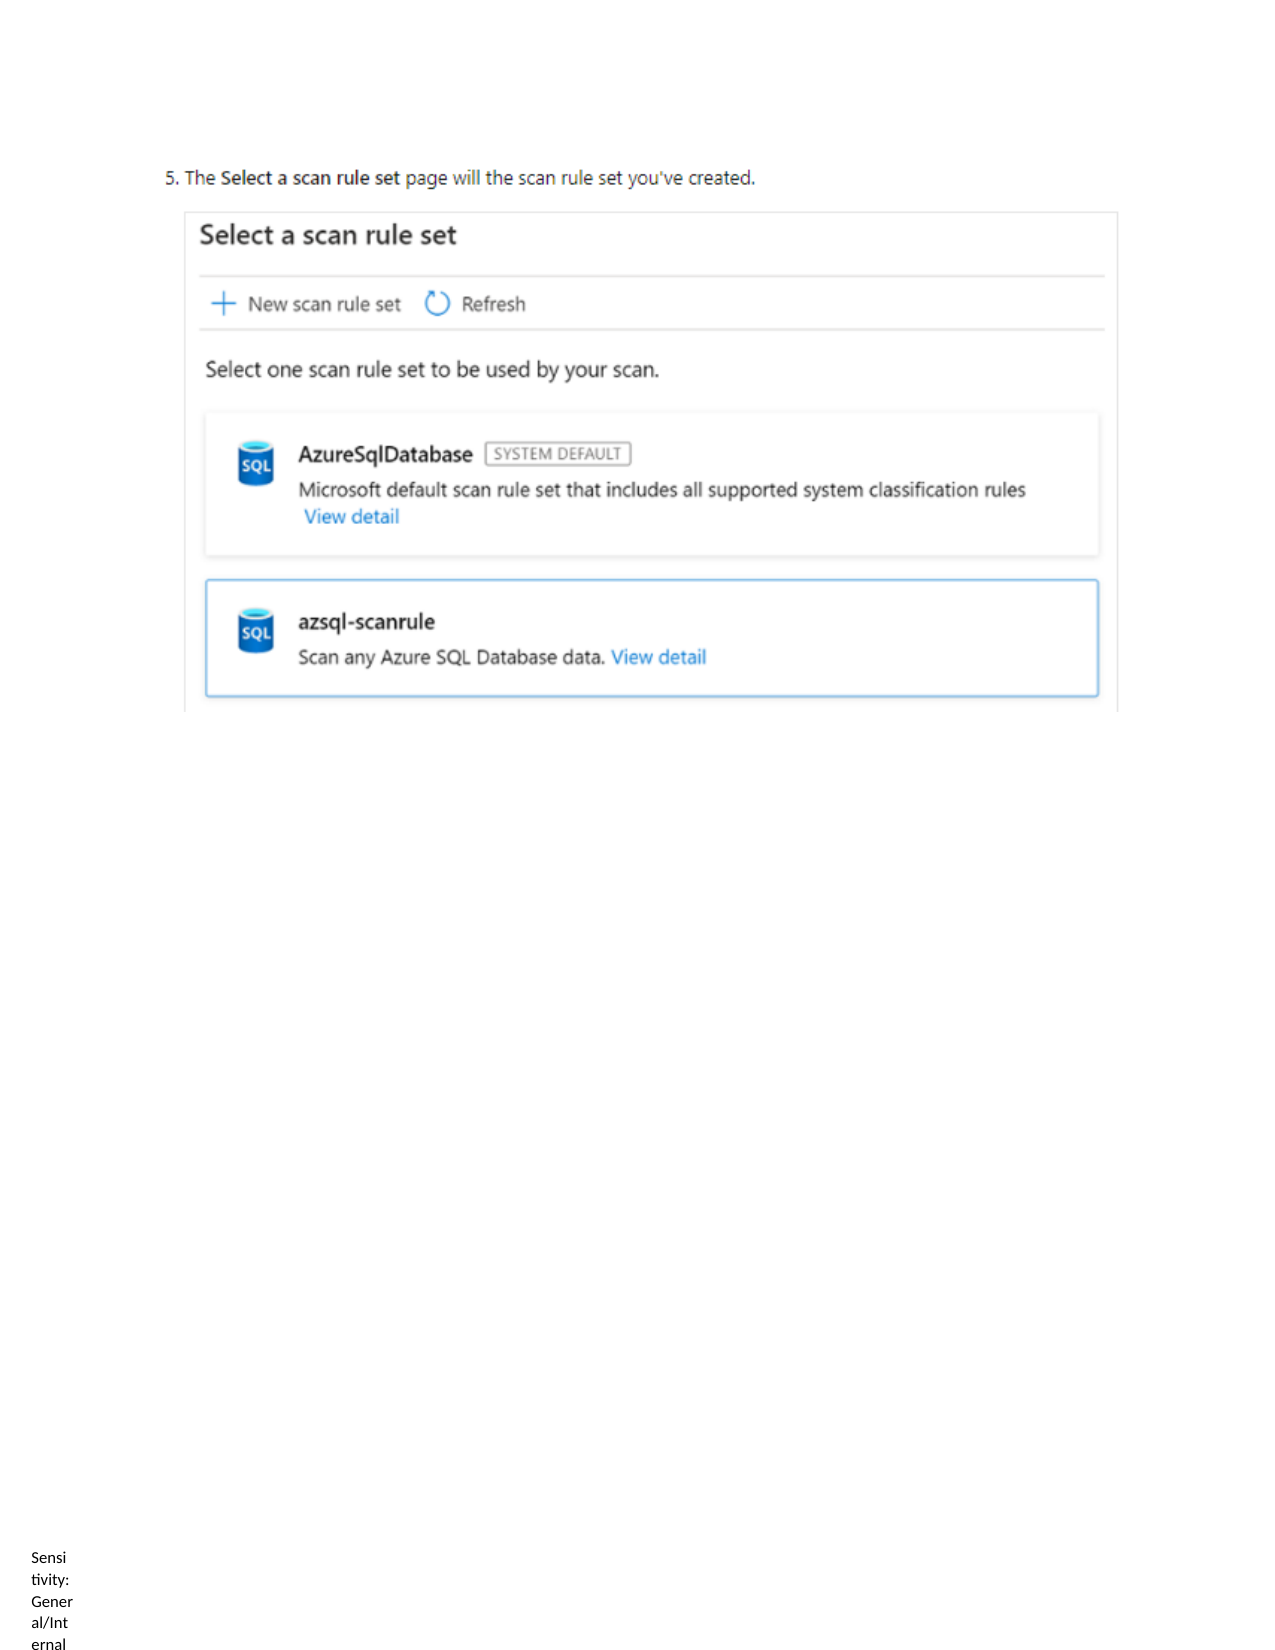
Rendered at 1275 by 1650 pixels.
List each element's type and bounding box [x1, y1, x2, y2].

picture [150, 150, 1125, 712]
